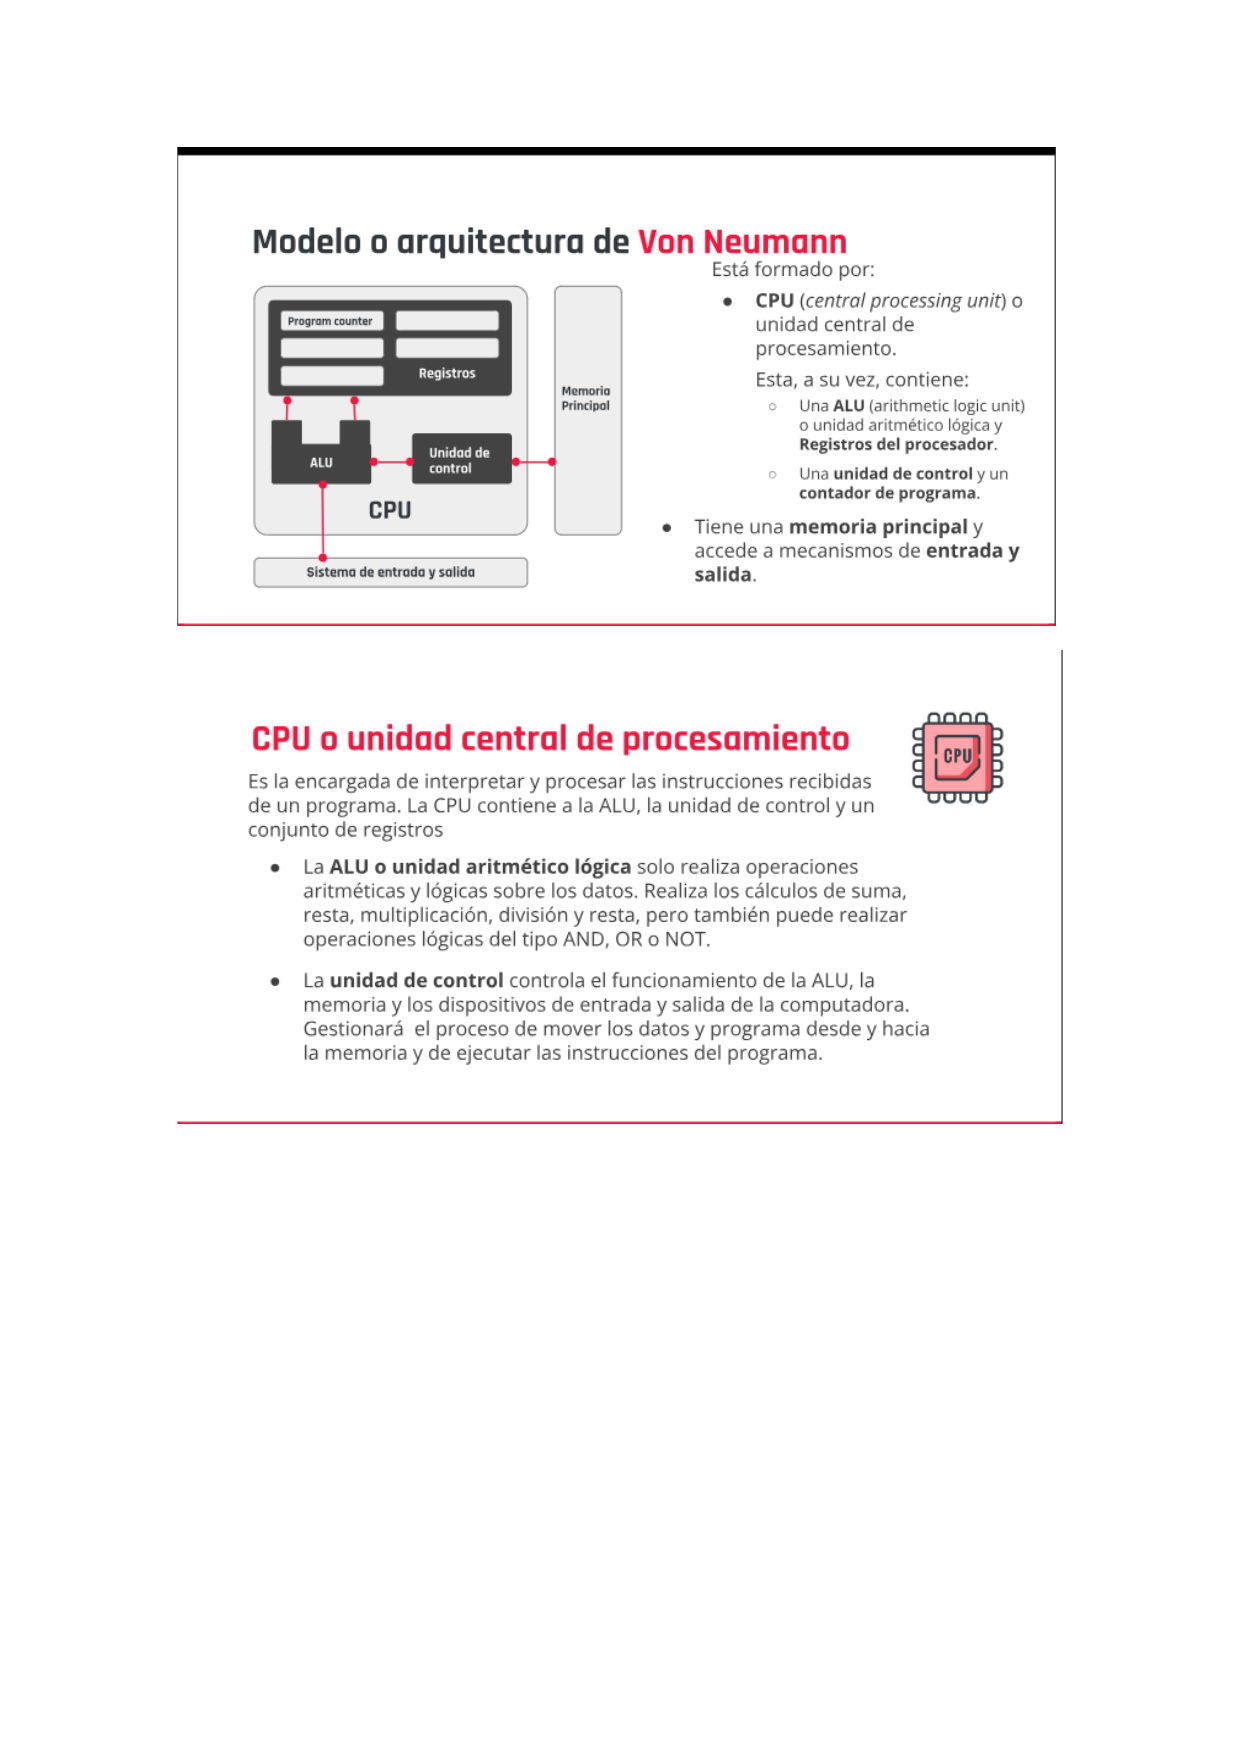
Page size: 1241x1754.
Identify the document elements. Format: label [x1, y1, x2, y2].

picture [177, 147, 1062, 626]
picture [177, 650, 1064, 1124]
